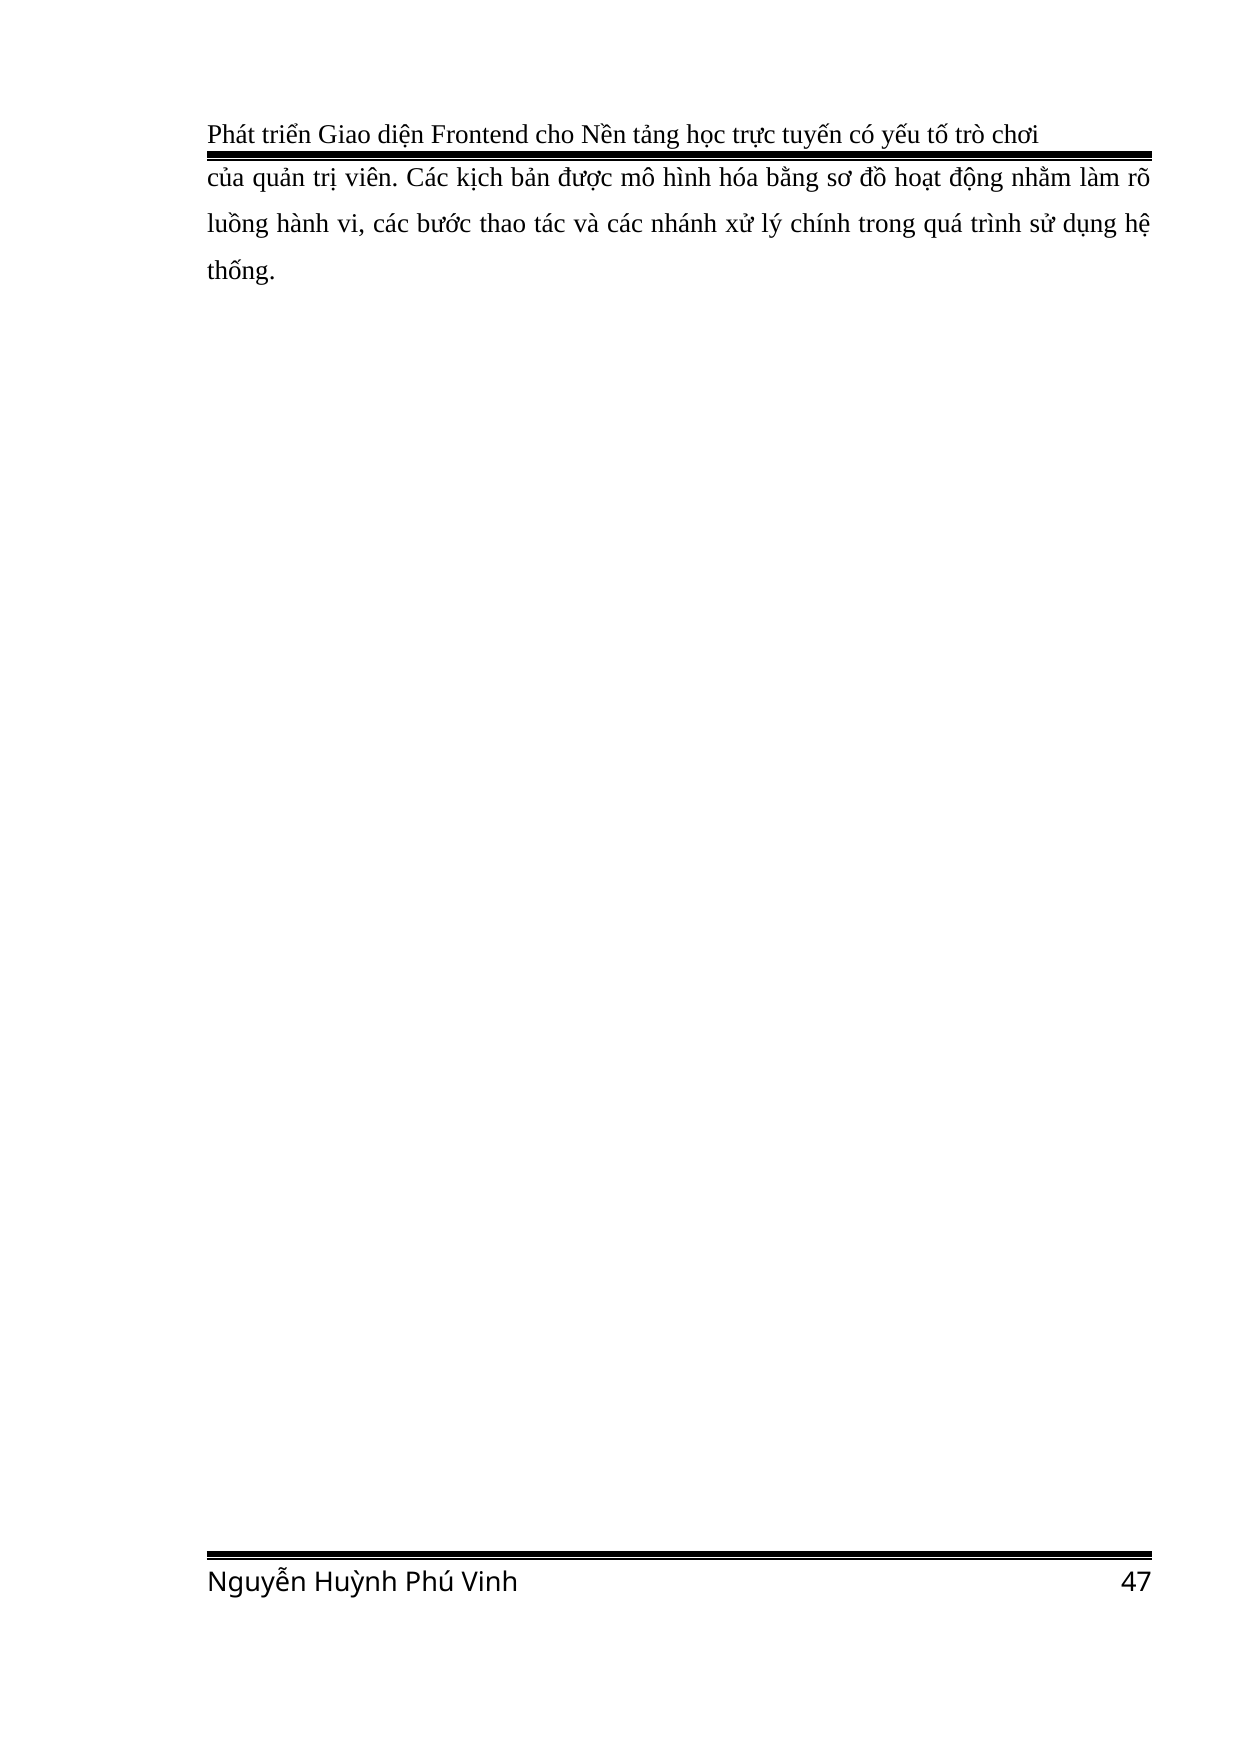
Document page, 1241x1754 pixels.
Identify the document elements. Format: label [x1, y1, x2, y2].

text [207, 161, 1152, 285]
